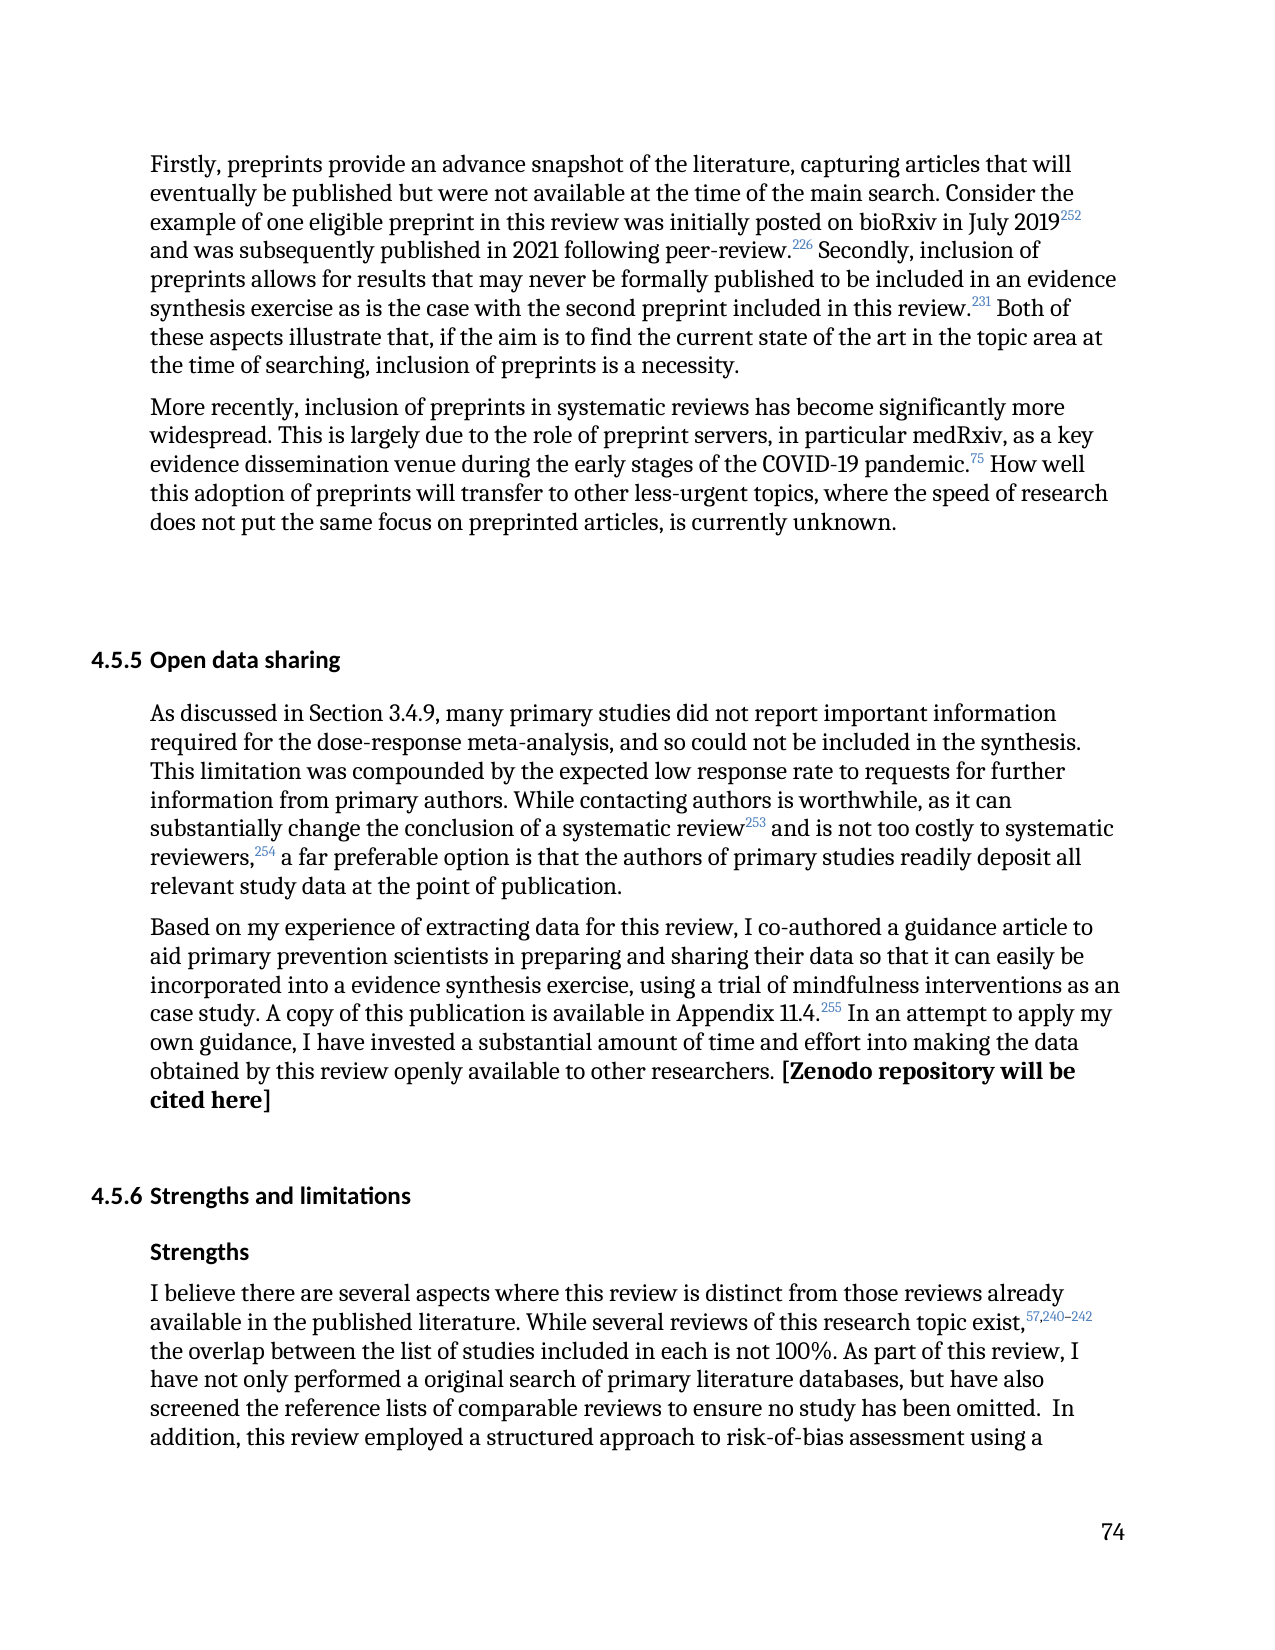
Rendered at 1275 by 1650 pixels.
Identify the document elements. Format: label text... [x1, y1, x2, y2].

text Firstly, preprints provide an advance snapshot of the literature, capturing articles that will eventually be published but were not available at the time of the main search. Consider the example of one eligible preprint in this review was initially posted on bioRxiv in July 2019252 and was subsequently published in 2021 following peer-review.226 Secondly, inclusion of preprints allows for results that may never be formally published to be included in an evidence synthesis exercise as is the case with the second preprint included in this review.231 Both of these aspects illustrate that, if the aim is to find the current state of the art in the topic area at the time of searching, inclusion of preprints is a necessity. [150, 150, 1125, 380]
text As discussed in Section 3.4.9, many primary studies did not report important information required for the dose-response meta-analysis, and so could not be included in the synthesis. This limitation was compounded by the expected low response rate to requests for further information from primary authors. While contacting authors is worthwhile, as it can substantially change the conclusion of a systematic review253 and is not too costly to systematic reviewers,254 a far preferable option is that the authors of primary studies readily deposit all relevant study data at the point of publication. [150, 699, 1125, 901]
text More recently, inclusion of preprints in systematic reviews has become significantly more widespread. This is largely due to the role of preprint servers, in particular medRxiv, as a key evidence dissemination venue during the early stages of the COVID-19 pandemic.75 How well this adoption of preprints will transfer to other less-urgent topics, where the speed of research does not put the same focus on preprinted articles, is currently unknown. [150, 392, 1125, 536]
subtitle Strengths [150, 1236, 1125, 1267]
subtitle Open data sharing [91, 644, 1125, 674]
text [150, 1279, 1125, 1452]
subtitle Strengths and limitations [91, 1181, 1125, 1211]
text Based on my experience of extracting data for this review, I co-authored a guidance article to aid primary prevention scientists in preparing and sharing their data so that it can easily be incorporated into a evidence synthesis exercise, using a trial of mindfulness interventions as an case study. A copy of this publication is available in Appendix 11.4.255 In an attempt to apply my own guidance, I have invested a substantial amount of time and effort into making the data obtained by this review openly available to other researchers. [Zenodo repository will be cited here] [150, 913, 1125, 1114]
